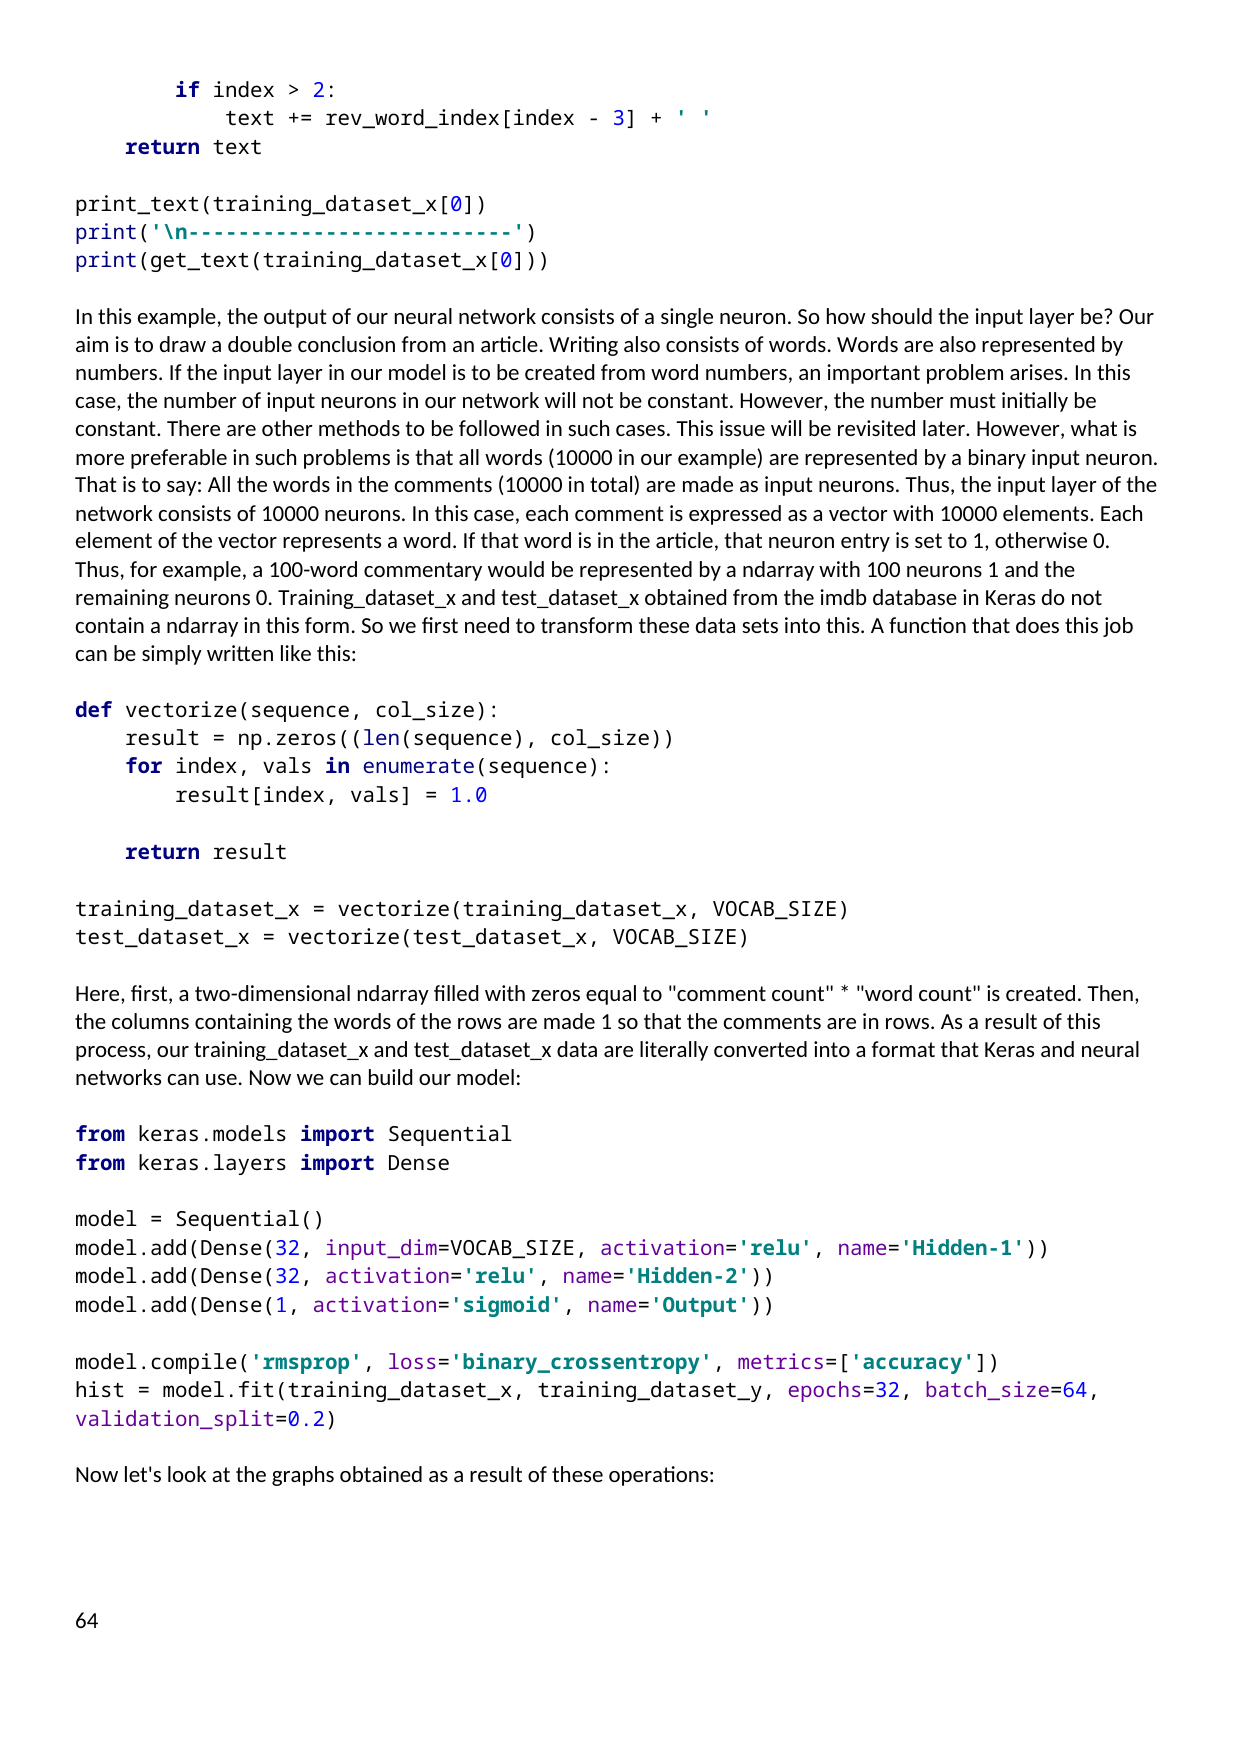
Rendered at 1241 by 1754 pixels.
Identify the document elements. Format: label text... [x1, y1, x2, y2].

text model.add(Dense(32, activation='relu', name='Hidden-2')) model.add(Dense(1, activation='sigmoid', name='Output')) model.compile('rmsprop', loss='binary_crossentropy', metrics=['accuracy']) hist = model.fit(training_dataset_x, training_dataset_y, epochs=32, batch_size=64, validation_split=0.2) [75, 1261, 1165, 1432]
text from keras.models import Sequential from keras.layers import Dense model = Sequential() model.add(Dense(32, input_dim=VOCAB_SIZE, activation='relu', name='Hidden-1')) [75, 1119, 1165, 1261]
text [75, 75, 1165, 274]
text Here, first, a two-dimensional ndarray filled with zeros equal to "comment count" * "word count" is created. Then, the columns containing the words of the rows are made 1 so that the comments are in rows. As a result of this process, our training_dataset_x and test_dataset_x data are literally converted into a format that Keras and neural networks can use. Now we can build our model: [75, 979, 1165, 1091]
text def vectorize(sequence, col_size): result = np.zeros((len(sequence), col_size)) for index, vals in enumerate(sequence): result[index, vals] = 1.0 return result training_dataset_x = vectorize(training_dataset_x, VOCAB_SIZE) test_dataset_x = vectorize(test_dataset_x, VOCAB_SIZE) [75, 695, 1165, 951]
text In this example, the output of our neural network consists of a single neuron. So how should the input layer be? Our aim is to draw a double conclusion from an article. Writing also consists of words. Words are also represented by numbers. If the input layer in our model is to be created from word numbers, an important problem arises. In this case, the number of input neurons in our network will not be constant. However, the number must initially be constant. There are other methods to be followed in such cases. This issue will be revisited later. However, what is more preferable in such problems is that all words (10000 in our example) are represented by a binary input neuron. That is to say: All the words in the comments (10000 in total) are made as input neurons. Thus, the input layer of the network consists of 10000 neurons. In this case, each comment is expressed as a vector with 10000 elements. Each element of the vector represents a word. If that word is in the article, that neuron entry is set to 1, otherwise 0. Thus, for example, a 100-word commentary would be represented by a ndarray with 100 neurons 1 and the remaining neurons 0. Training_dataset_x and test_dataset_x obtained from the imdb database in Keras do not contain a ndarray in this form. So we first need to transform these data sets into this. A function that does this job can be simply written like this: [75, 302, 1165, 667]
text Now let's look at the graphs obtained as a result of these operations: [75, 1460, 1165, 1488]
